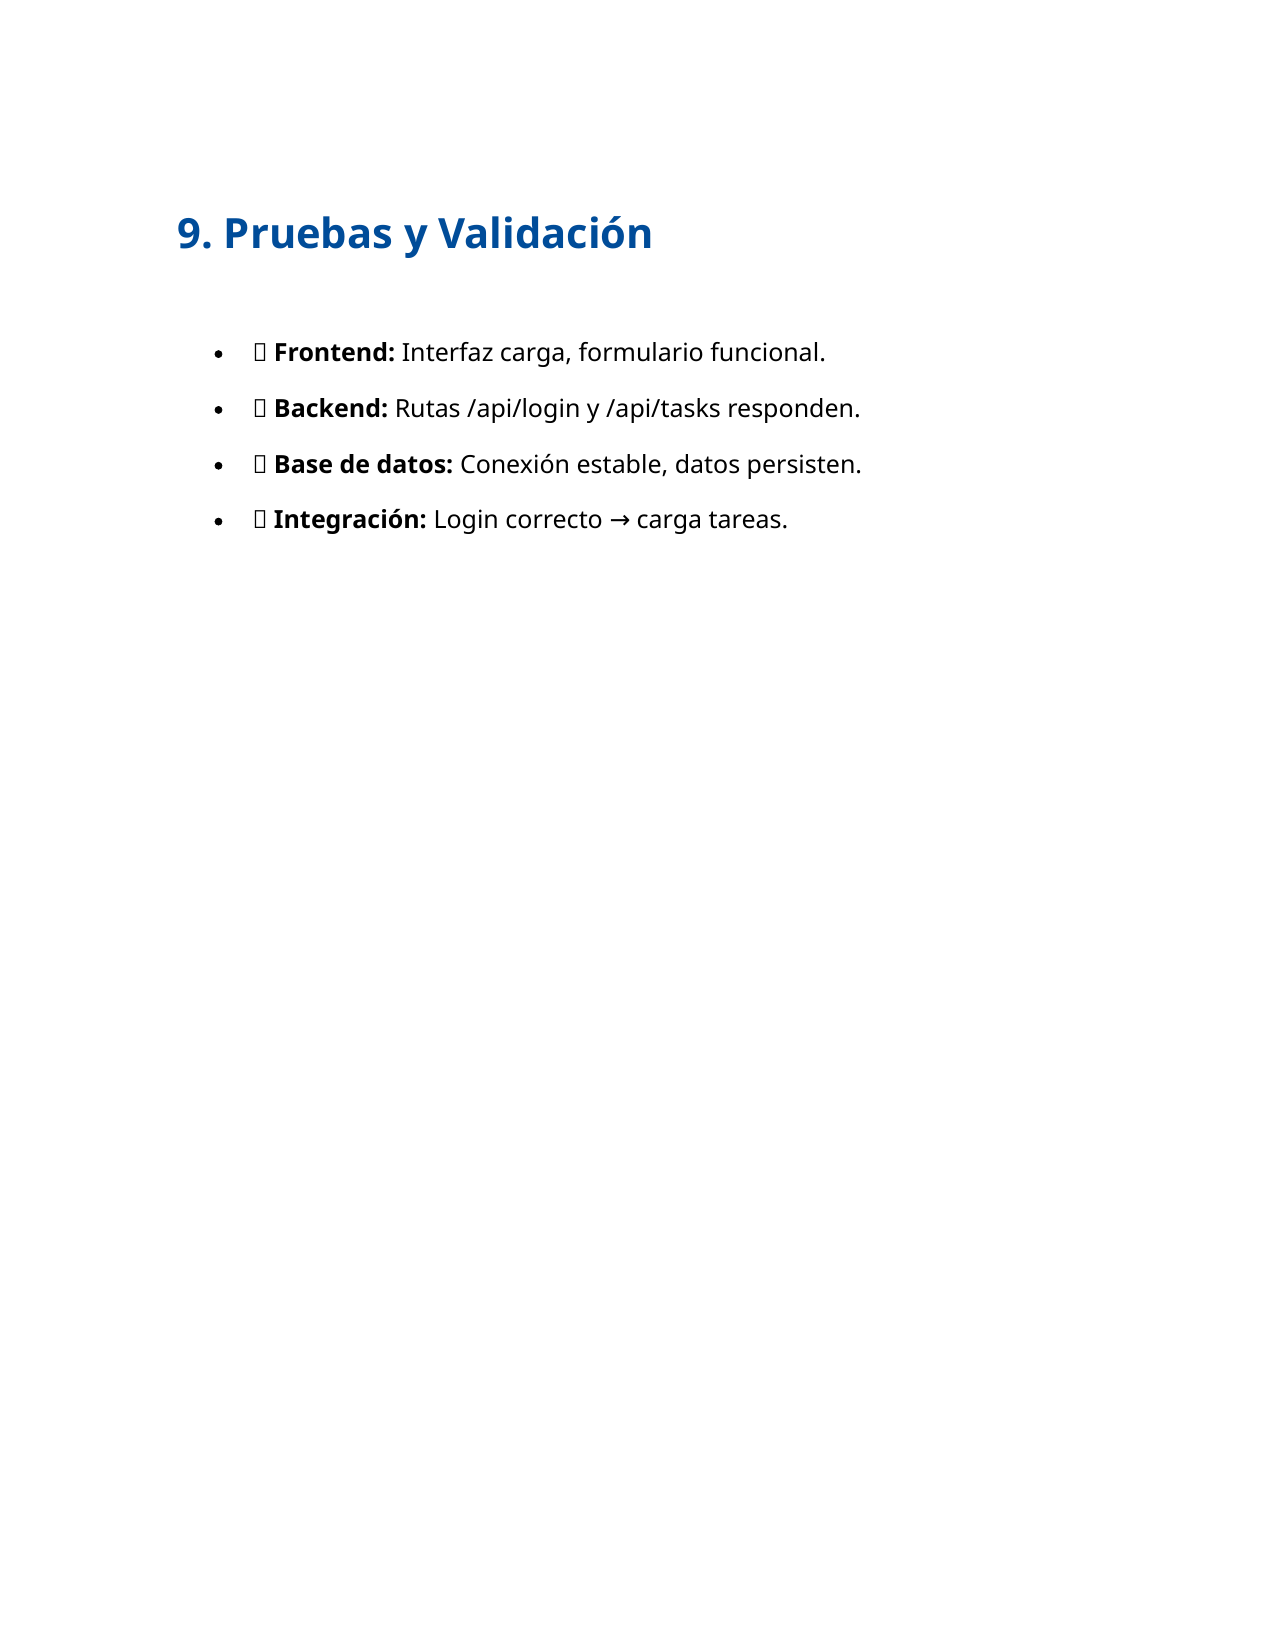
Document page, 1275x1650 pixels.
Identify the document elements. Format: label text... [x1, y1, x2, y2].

list ✅ Backend: Rutas /api/login y /api/tasks responden. [215, 390, 1098, 424]
list ✅ Base de datos: Conexión estable, datos persisten. [215, 446, 1098, 480]
list ✅ Integración: Login correcto → carga tareas. [215, 502, 1098, 536]
list ✅ Frontend: Interfaz carga, formulario funcional. [215, 334, 1098, 369]
text 9. Pruebas y Validación [177, 203, 1098, 260]
